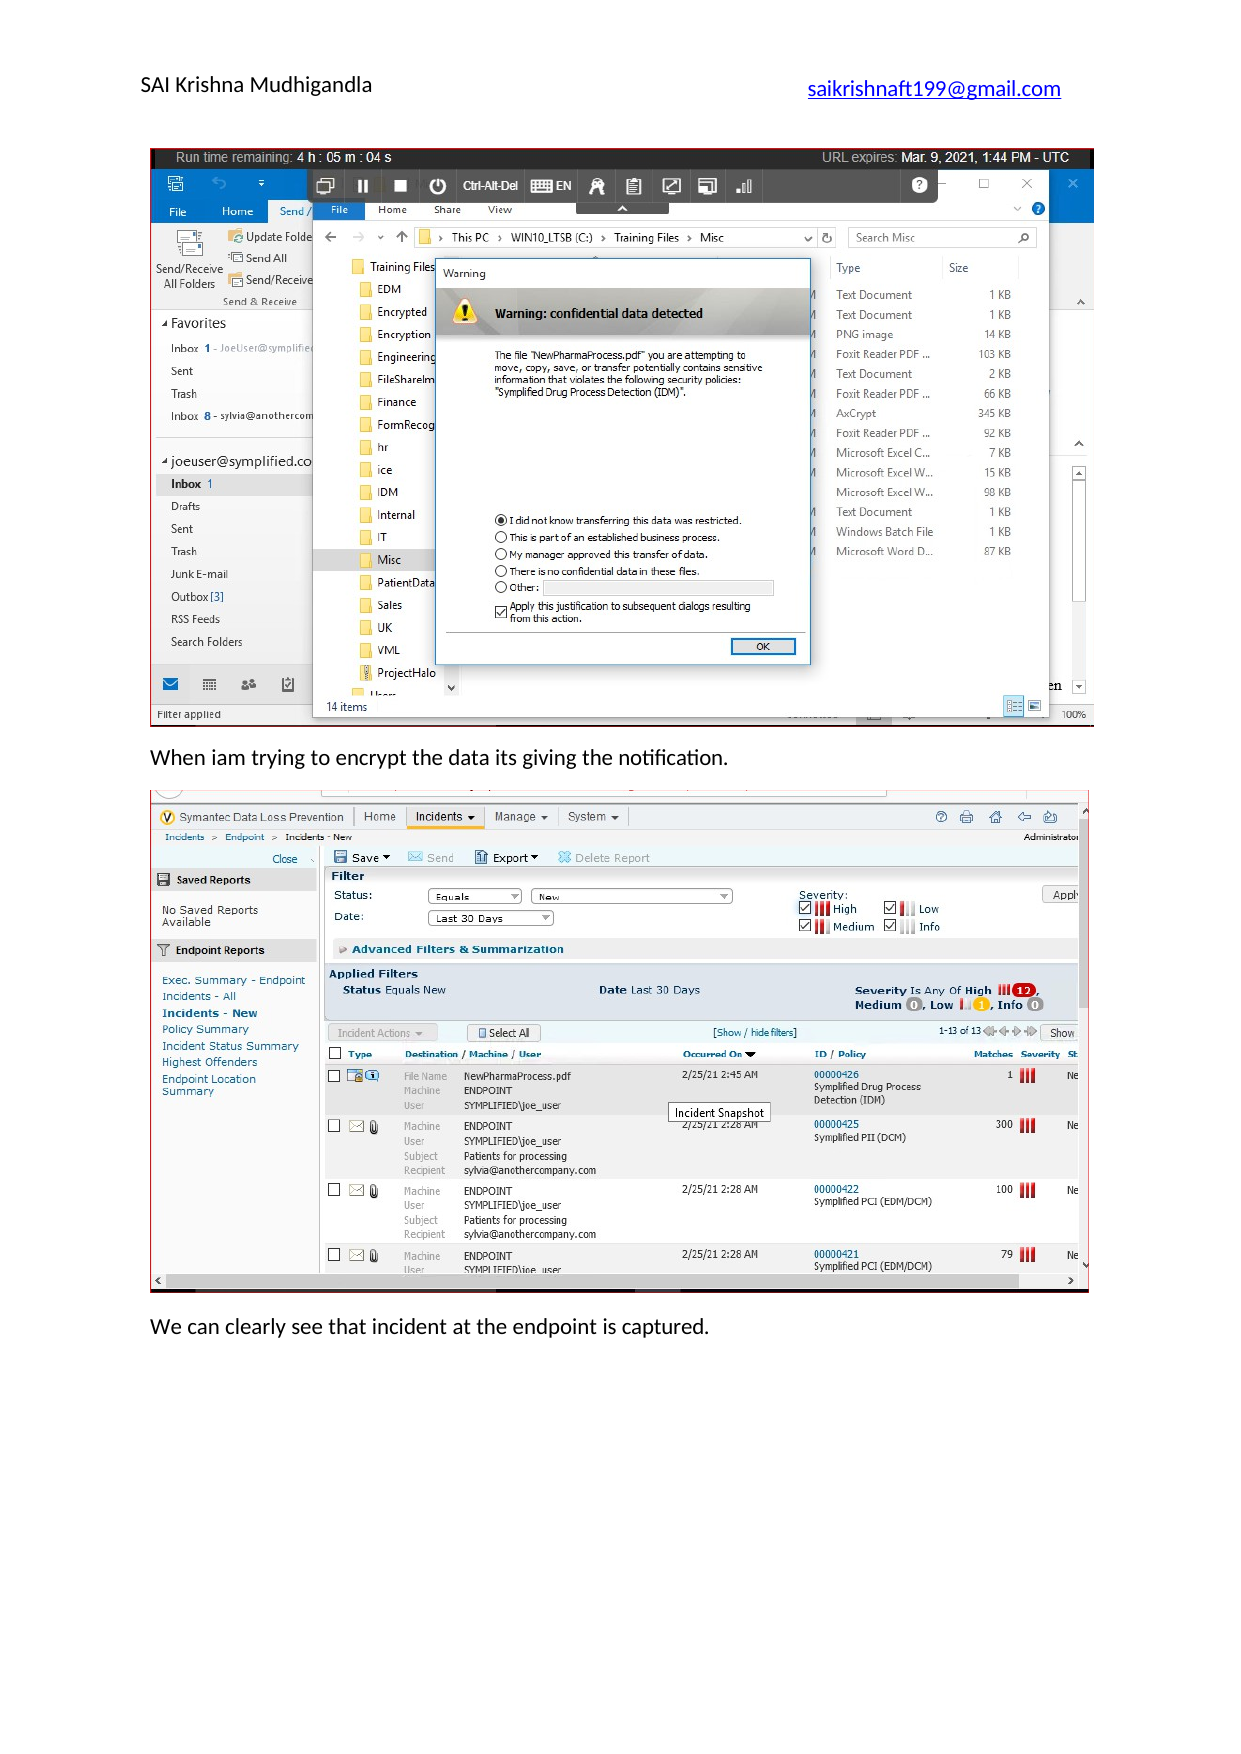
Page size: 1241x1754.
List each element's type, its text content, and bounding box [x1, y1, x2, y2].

text When iam trying to encrypt the data its giving the notification. [150, 743, 1103, 771]
picture [150, 790, 1089, 807]
picture [150, 148, 1094, 727]
text We can clearly see that incident at the endpoint is captured. [150, 807, 1103, 1340]
